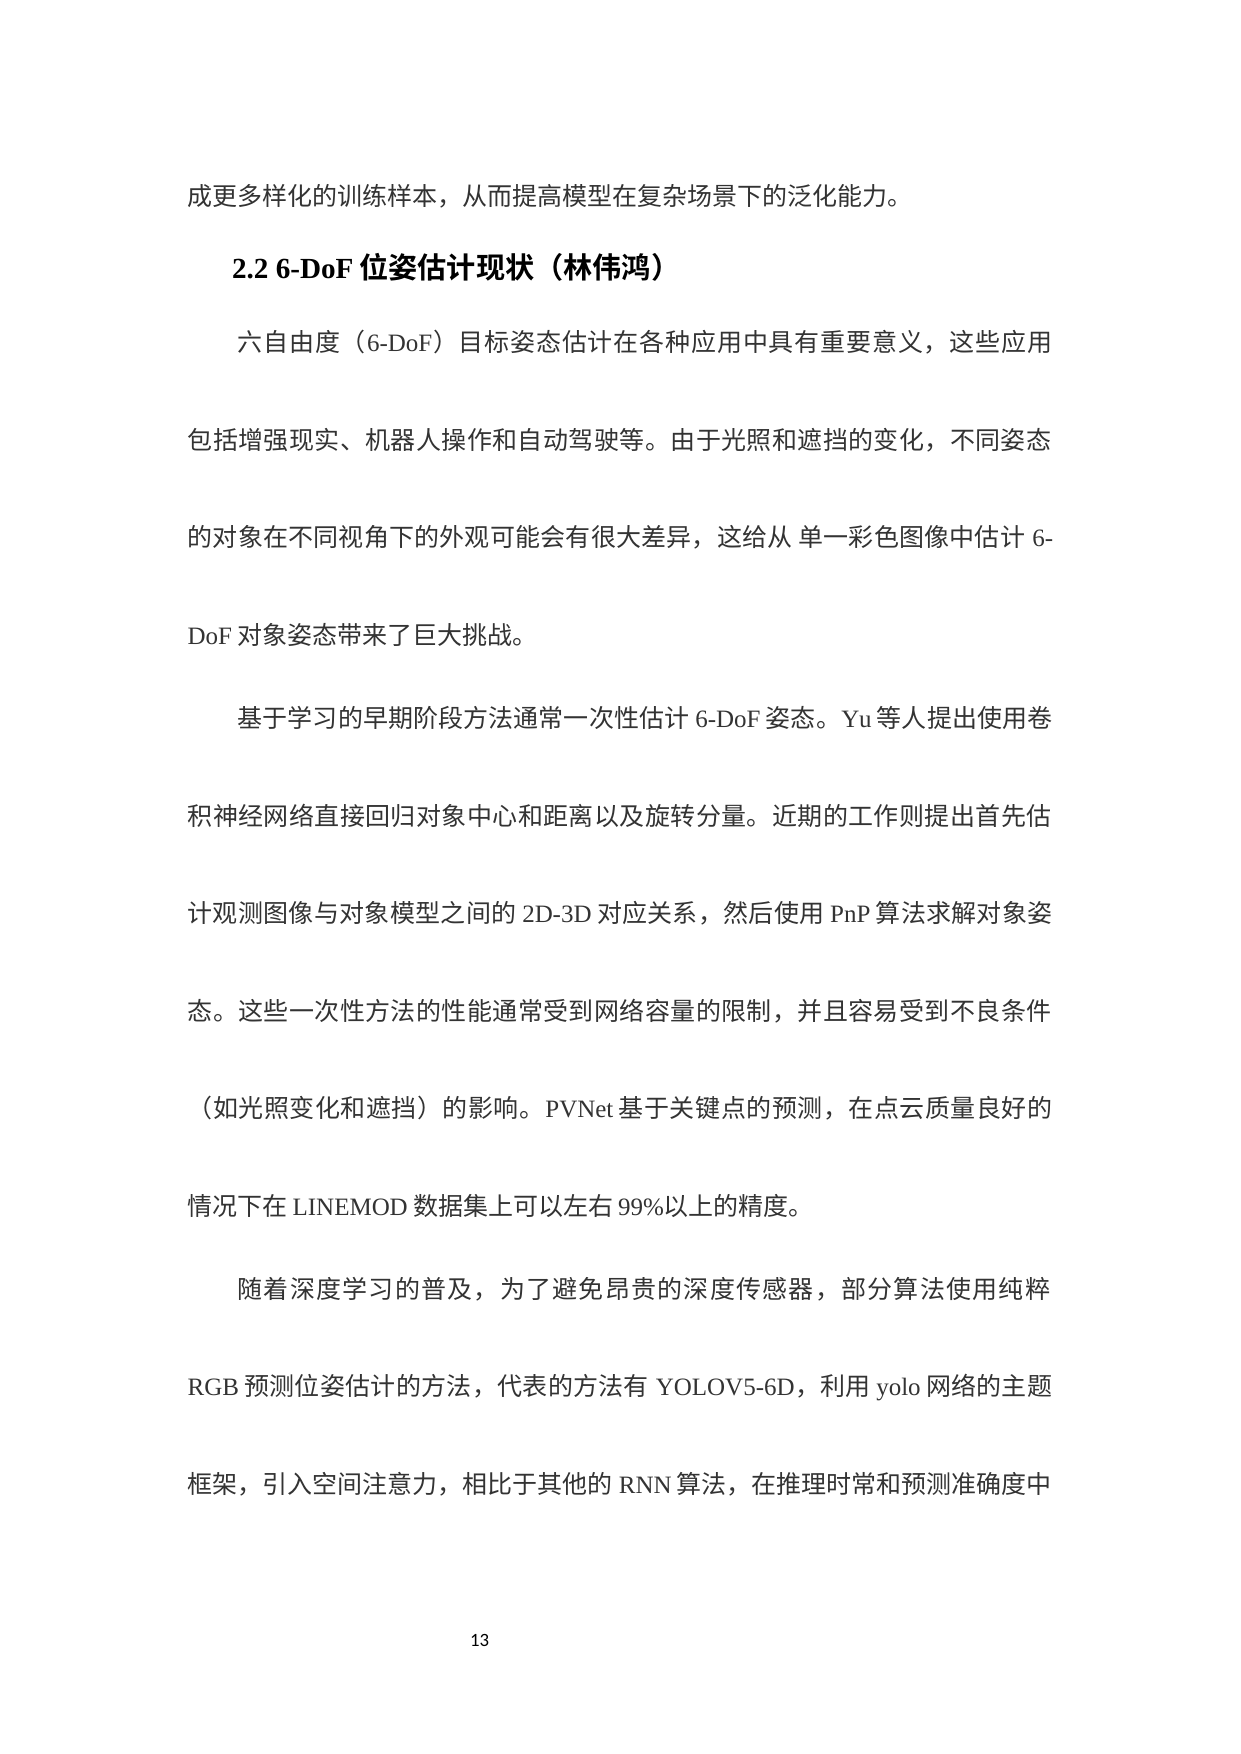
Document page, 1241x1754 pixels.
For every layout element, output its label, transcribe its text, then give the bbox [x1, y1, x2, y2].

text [187, 1255, 1053, 1515]
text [187, 162, 1053, 227]
list 6-DoF位姿估计现状（林伟鸿） [188, 245, 1053, 287]
text 六自由度（6-DoF）目标姿态估计在各种应用中具有重要意义，这些应用包括增强现实、机器人操作和自动驾驶等。由于光照和遮挡的变化，不同姿态的对象在不同视角下的外观可能会有很大差异，这给从 单一彩色图像中估计6-DoF对象姿态带来了巨大挑战。 [187, 308, 1053, 666]
text 基于学习的早期阶段方法通常一次性估计6-DoF姿态。Yu等人提出使用卷积神经网络直接回归对象中心和距离以及旋转分量。近期的工作则提出首先估计观测图像与对象模型之间的2D-3D对应关系，然后使用PnP算法求解对象姿态。这些一次性方法的性能通常受到网络容量的限制，并且容易受到不良条件（如光照变化和遮挡）的影响。PVNet基于关键点的预测，在点云质量良好的情况下在LINEMOD数据集上可以左右99%以上的精度。 [187, 684, 1053, 1237]
